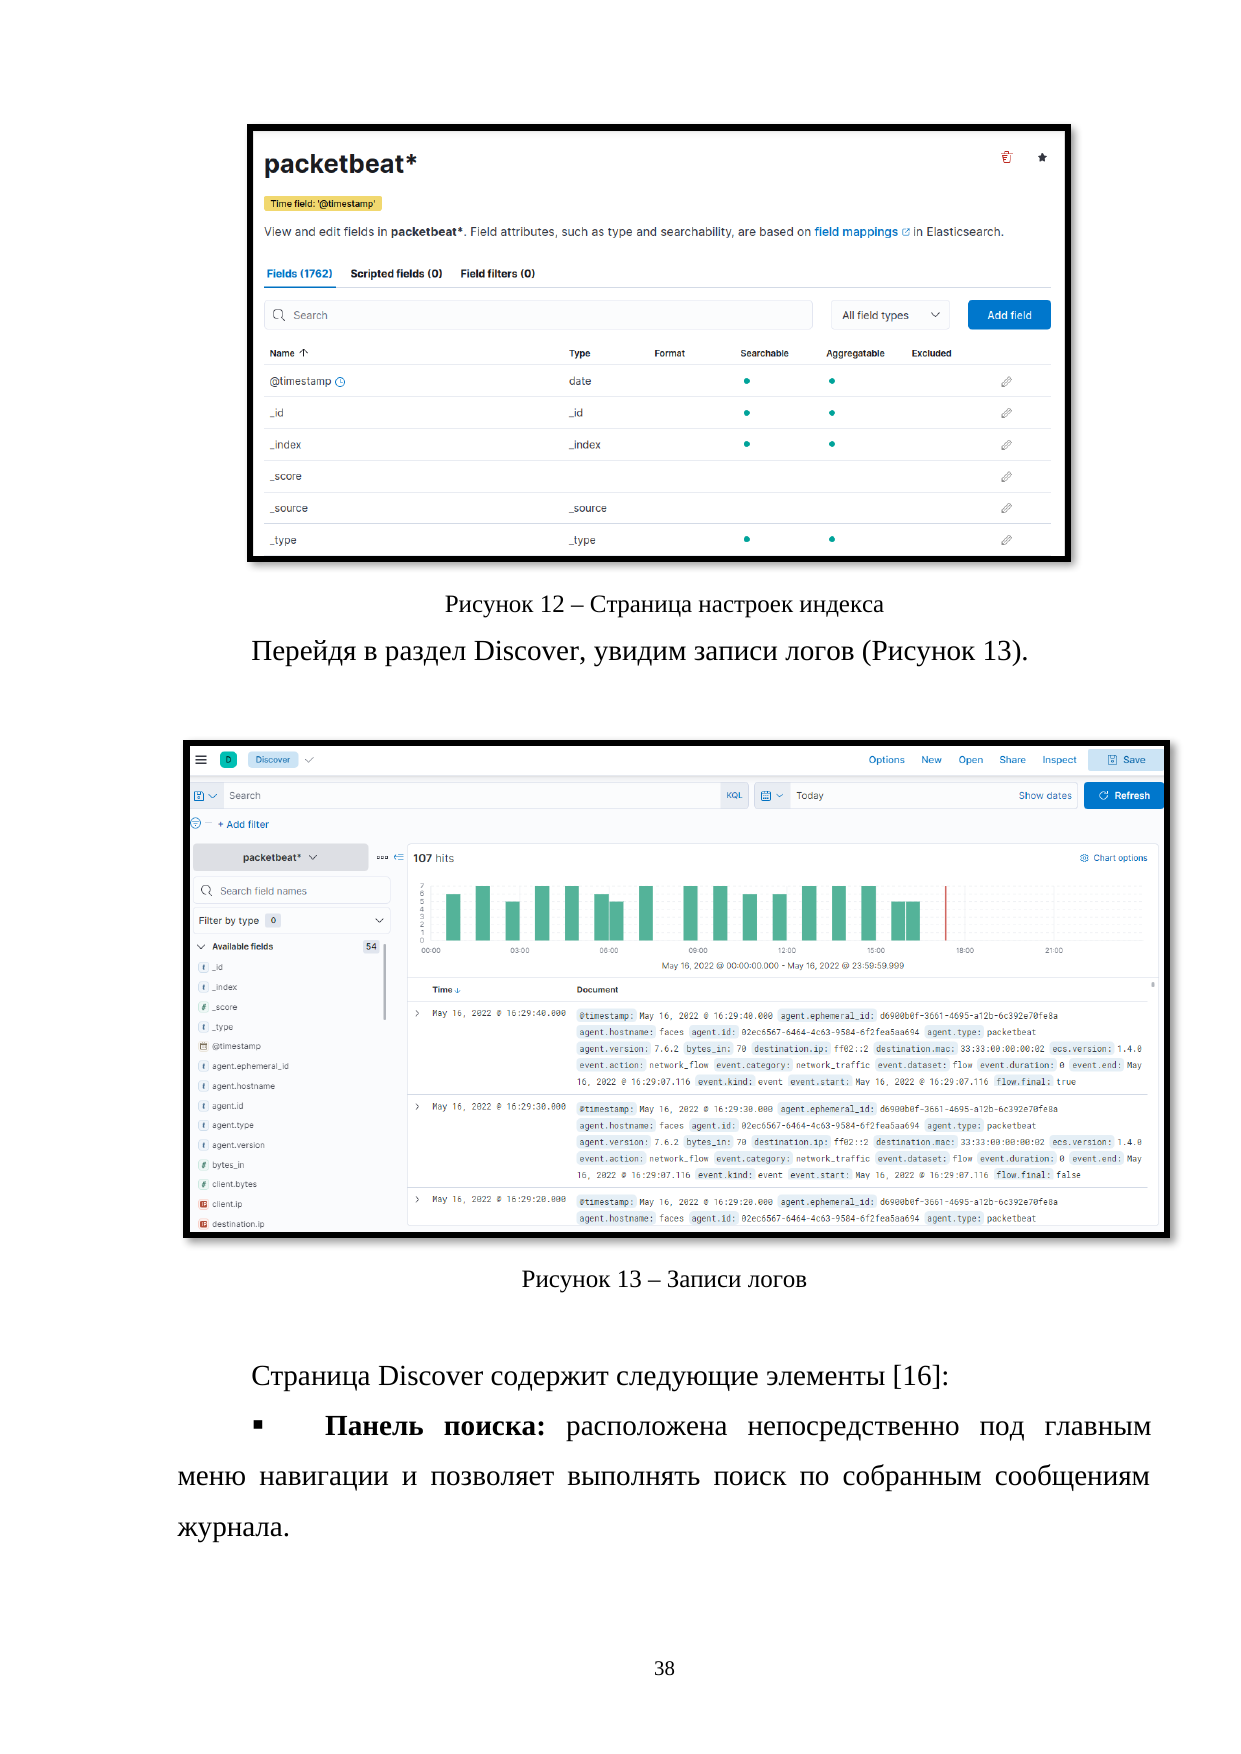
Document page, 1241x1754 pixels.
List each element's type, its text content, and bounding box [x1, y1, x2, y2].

picture [253, 131, 1065, 556]
picture [190, 746, 1164, 1232]
text Рисунок 12 – Страница настроек индекса [177, 589, 1152, 618]
list Панель поиска: расположена непосредственно под главным меню навигации и позволяет выполнять поиск по собранным сообщениям журнала. [177, 1408, 1152, 1542]
text Перейдя в раздел Discover, увидим записи логов (Рисунок 13). [177, 633, 1152, 666]
text Рисунок 13 – Записи логов [177, 1264, 1152, 1293]
text Страница Discover содержит следующие элементы [16]: [177, 1358, 1152, 1391]
